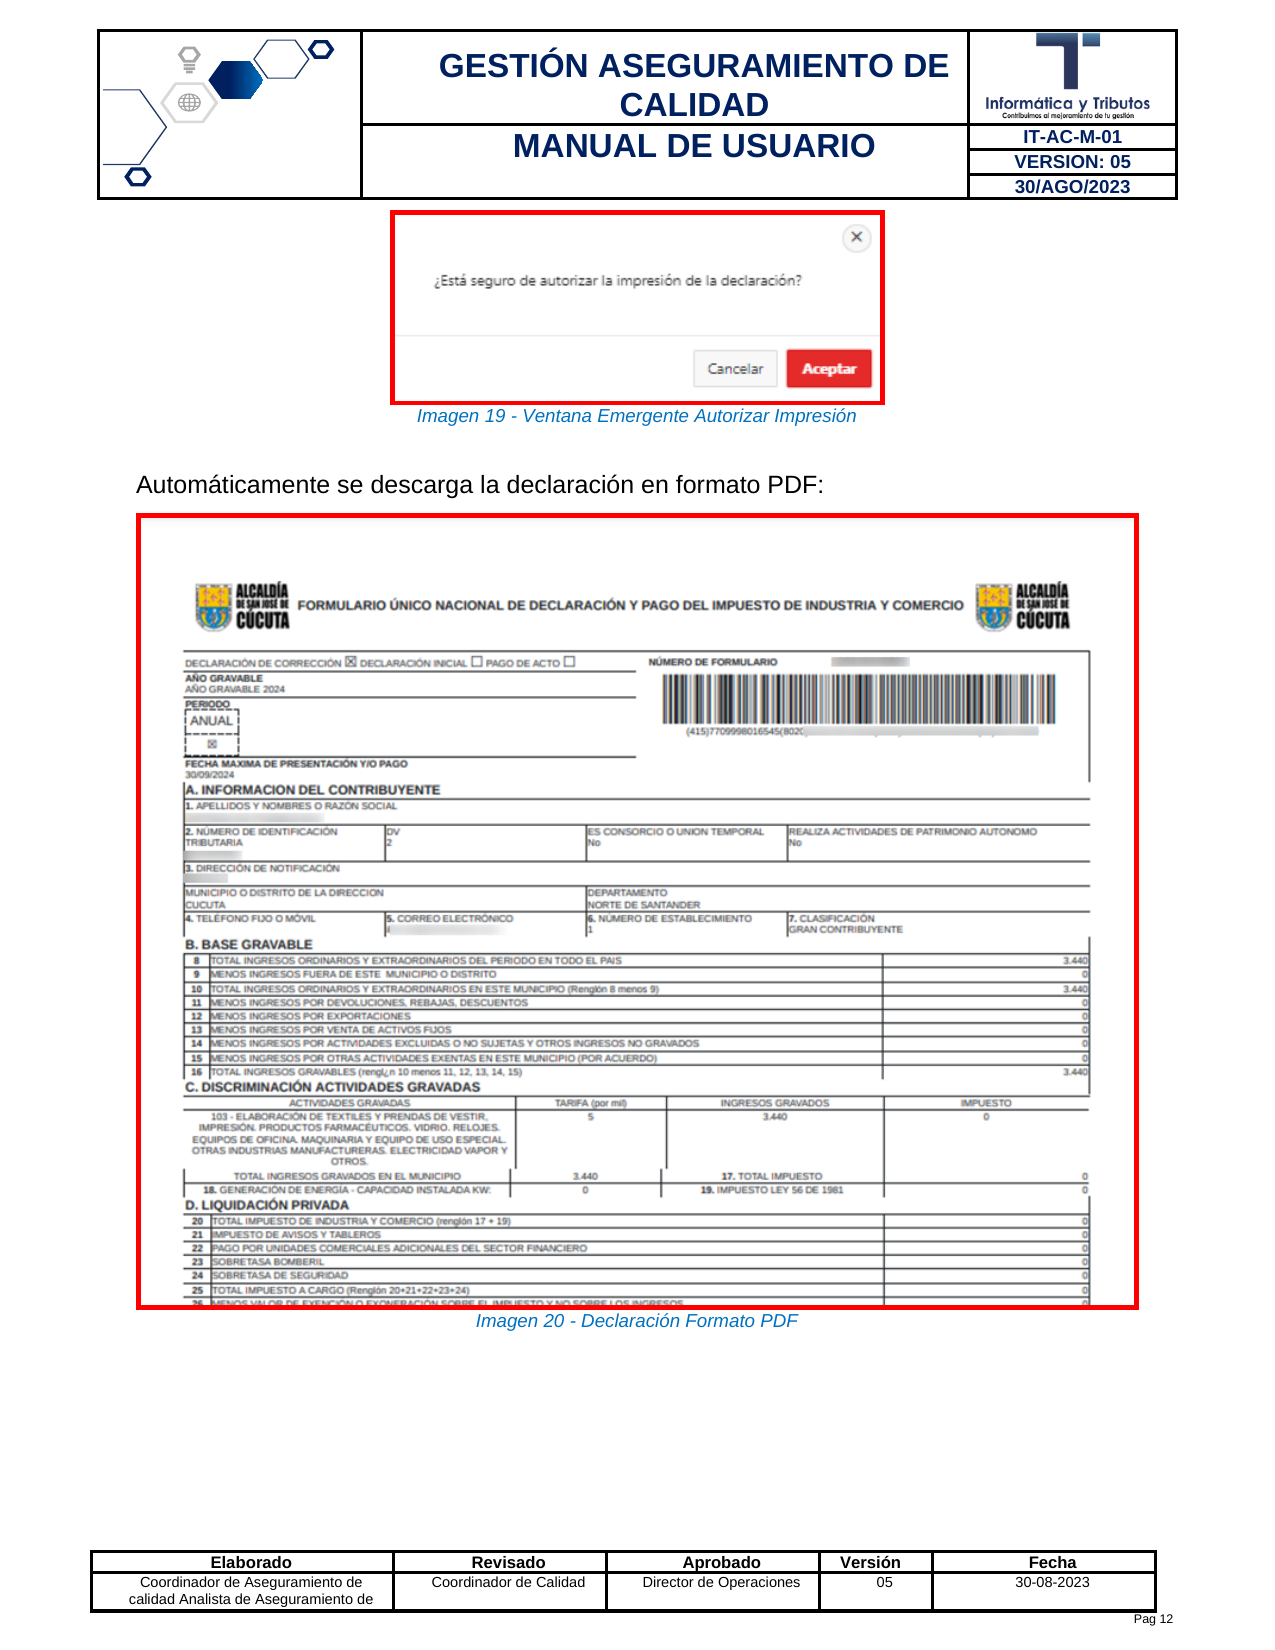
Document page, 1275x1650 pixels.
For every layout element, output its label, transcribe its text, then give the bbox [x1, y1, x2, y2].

picture [985, 32, 1150, 120]
picture [141, 518, 1134, 1305]
text Automáticamente se descarga la declaración en formato PDF: [136, 470, 1139, 499]
picture [395, 215, 880, 401]
text Imagen 19 - Ventana Emergente Autorizar Impresión [136, 405, 1139, 427]
text Imagen 20 - Declaración Formato PDF [136, 1310, 1139, 1332]
